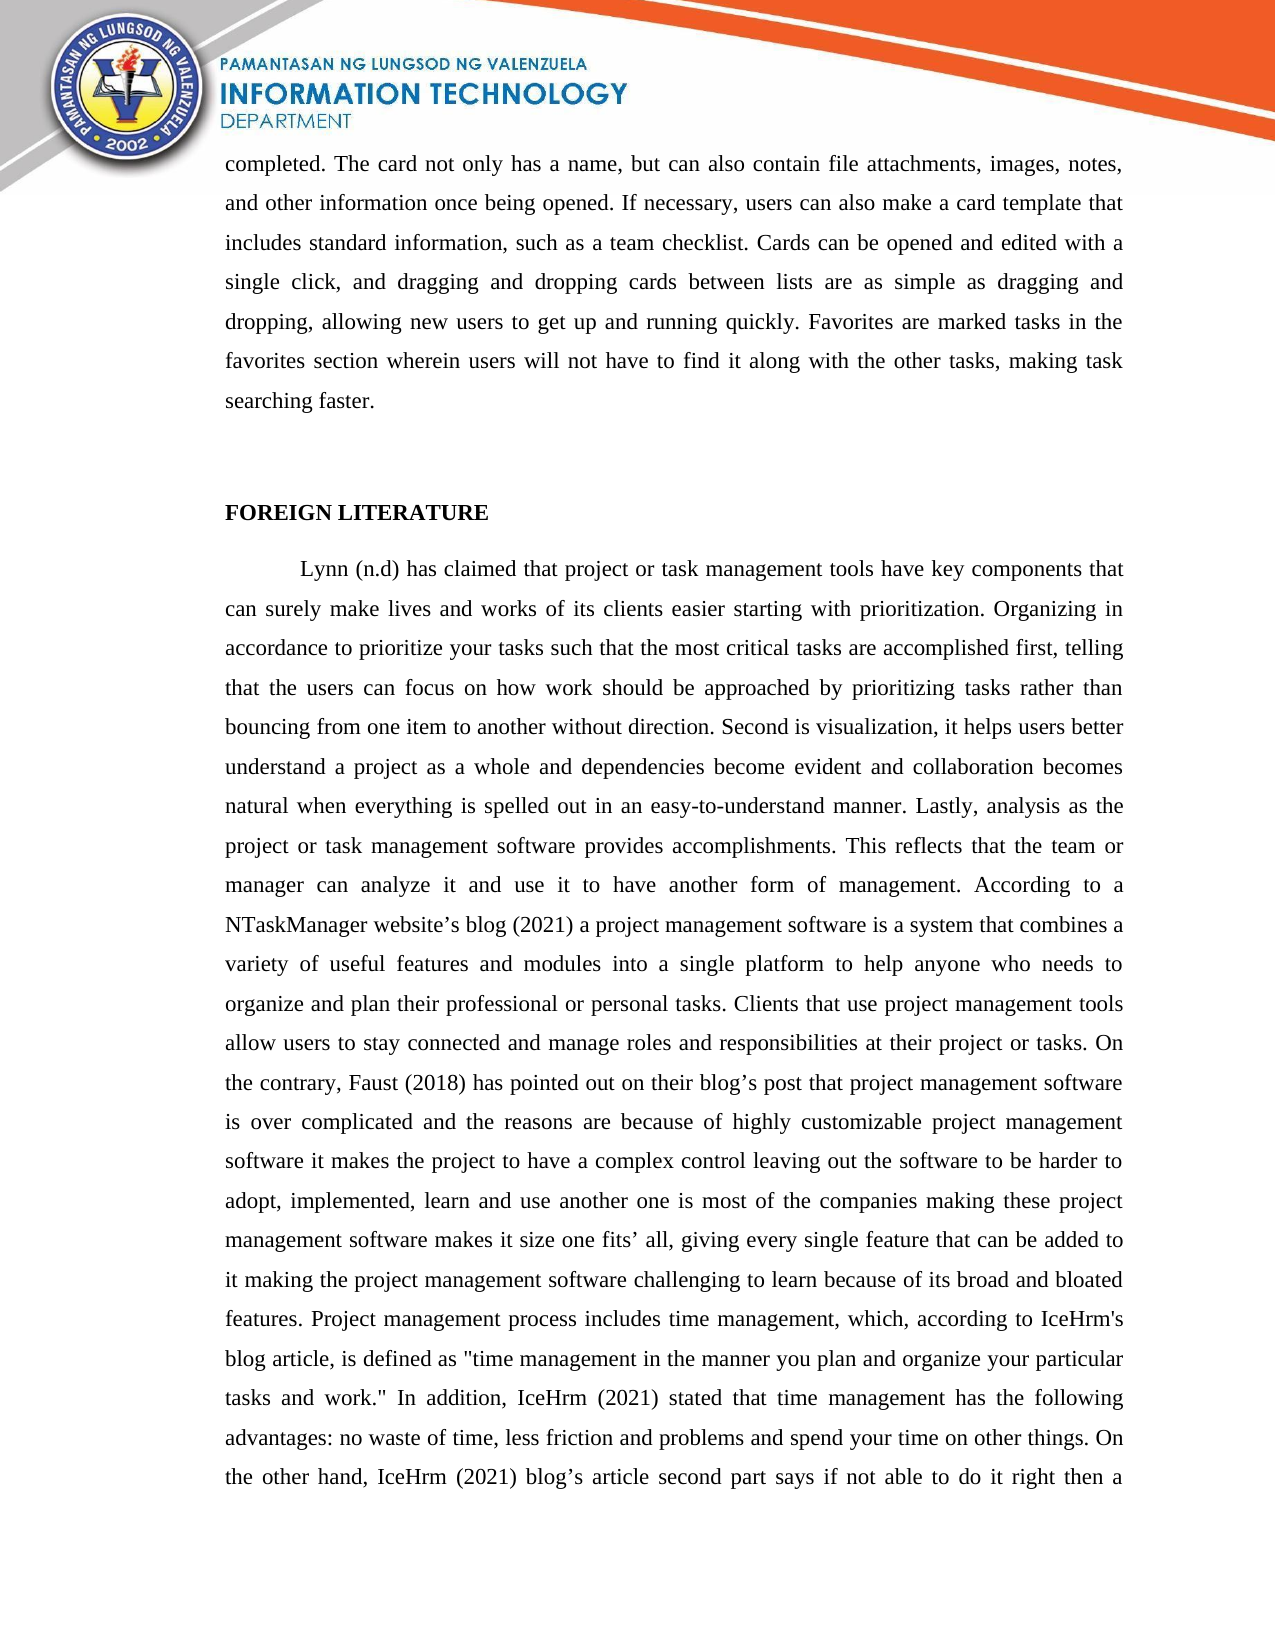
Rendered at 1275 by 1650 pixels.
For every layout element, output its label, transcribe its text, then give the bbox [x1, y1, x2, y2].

text FOREIGN LITERATURE [225, 499, 1125, 526]
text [225, 150, 1125, 413]
picture [0, 0, 1275, 195]
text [225, 555, 1125, 1490]
